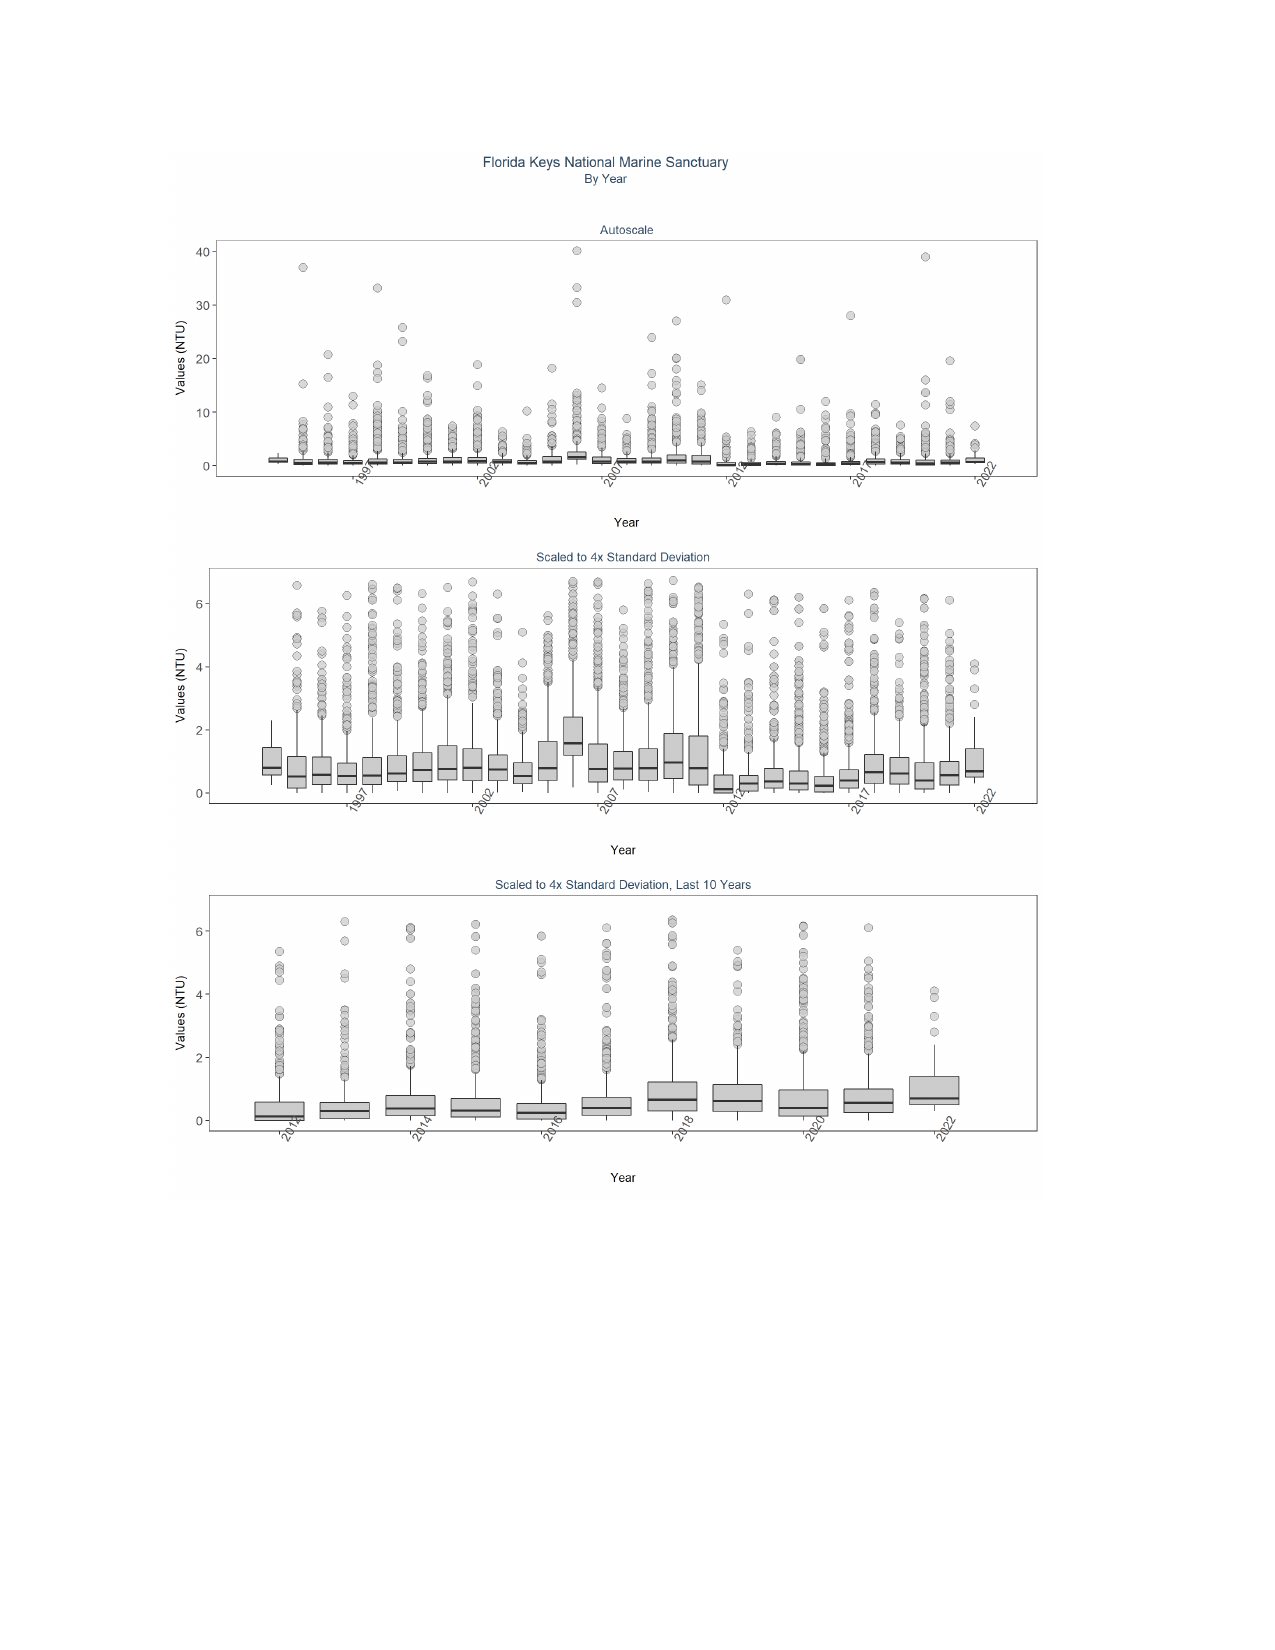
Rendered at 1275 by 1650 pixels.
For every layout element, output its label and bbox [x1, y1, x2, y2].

picture [168, 150, 1044, 1200]
